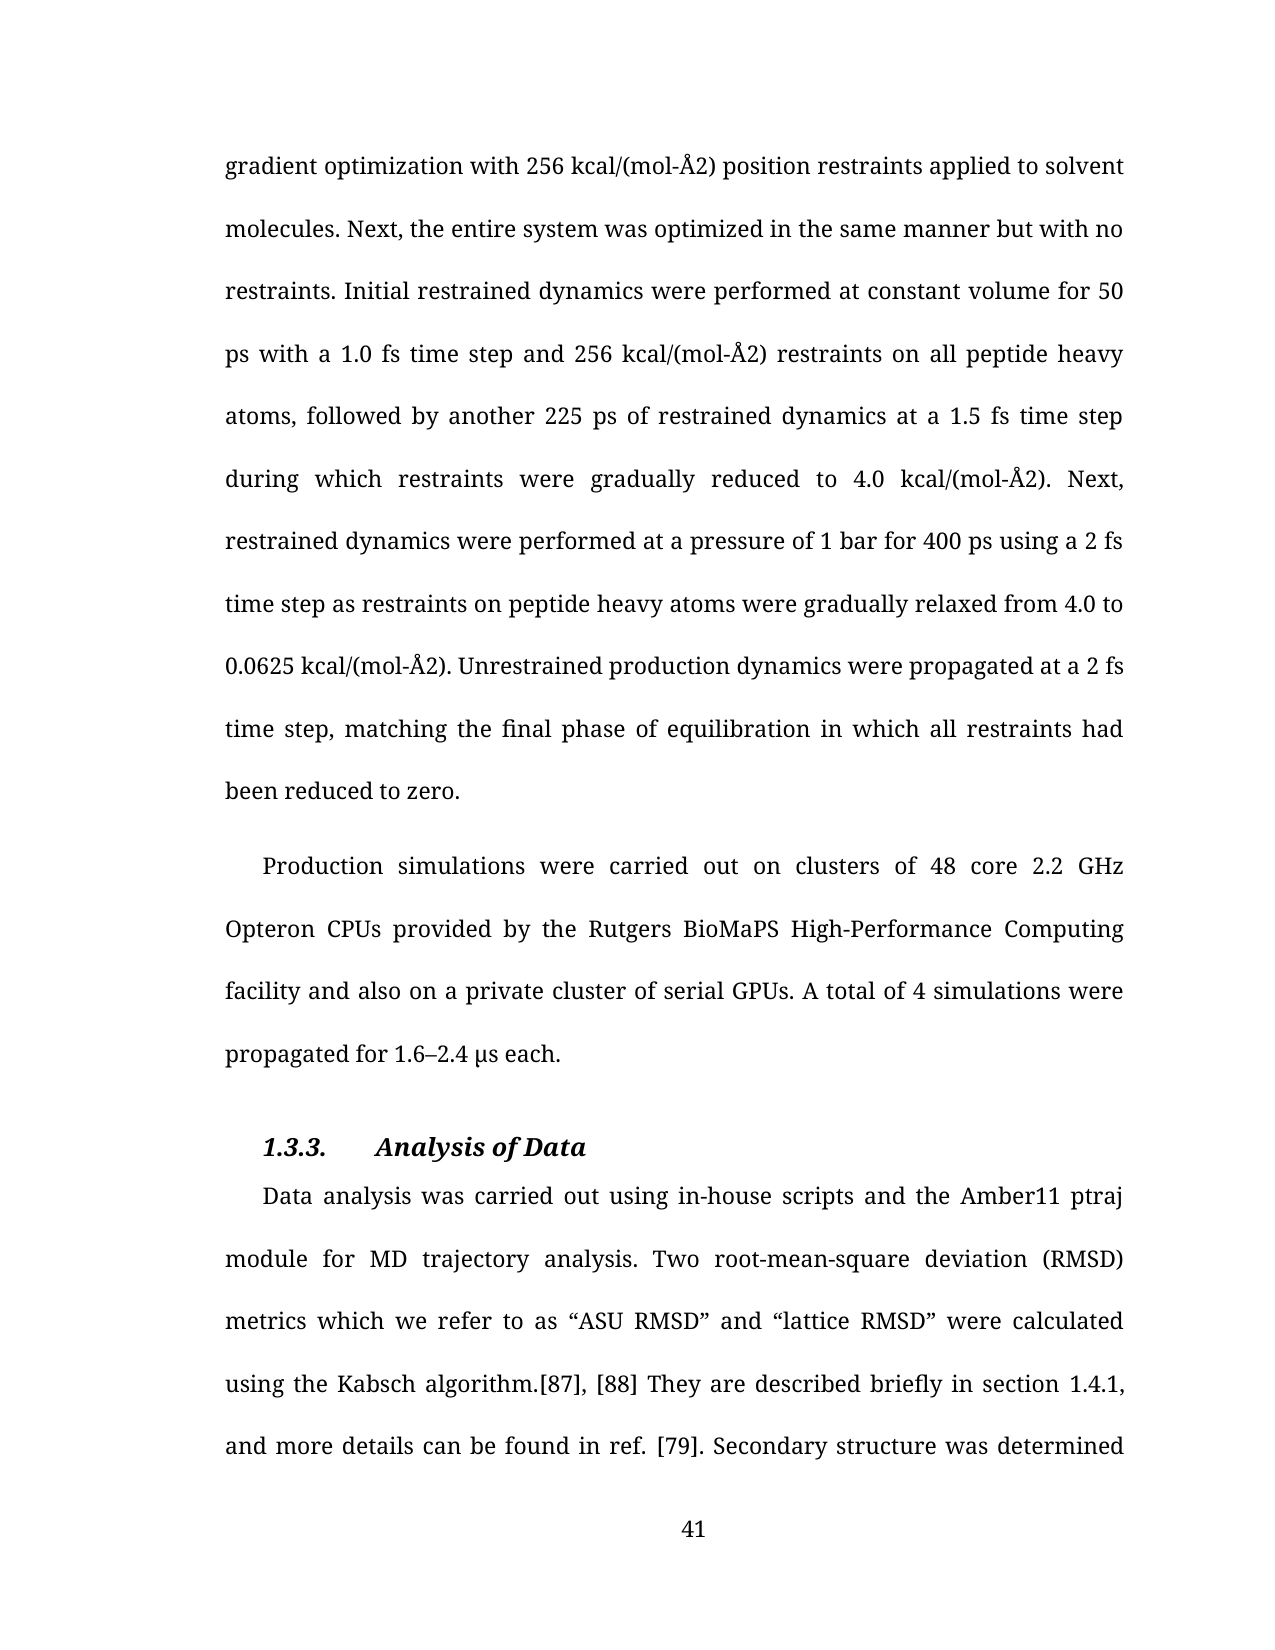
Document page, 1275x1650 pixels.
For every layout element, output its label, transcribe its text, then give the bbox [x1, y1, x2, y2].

text Production simulations were carried out on clusters of 48 core 2.2 GHz Opteron CPUs provided by the Rutgers BioMaPS High-Performance Computing facility and also on a private cluster of serial GPUs. A total of 4 simulations were propagated for 1.6–2.4 μs each. [225, 850, 1125, 1069]
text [225, 150, 1125, 806]
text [225, 1180, 1125, 1461]
subtitle Analysis of Data [225, 1129, 1125, 1163]
